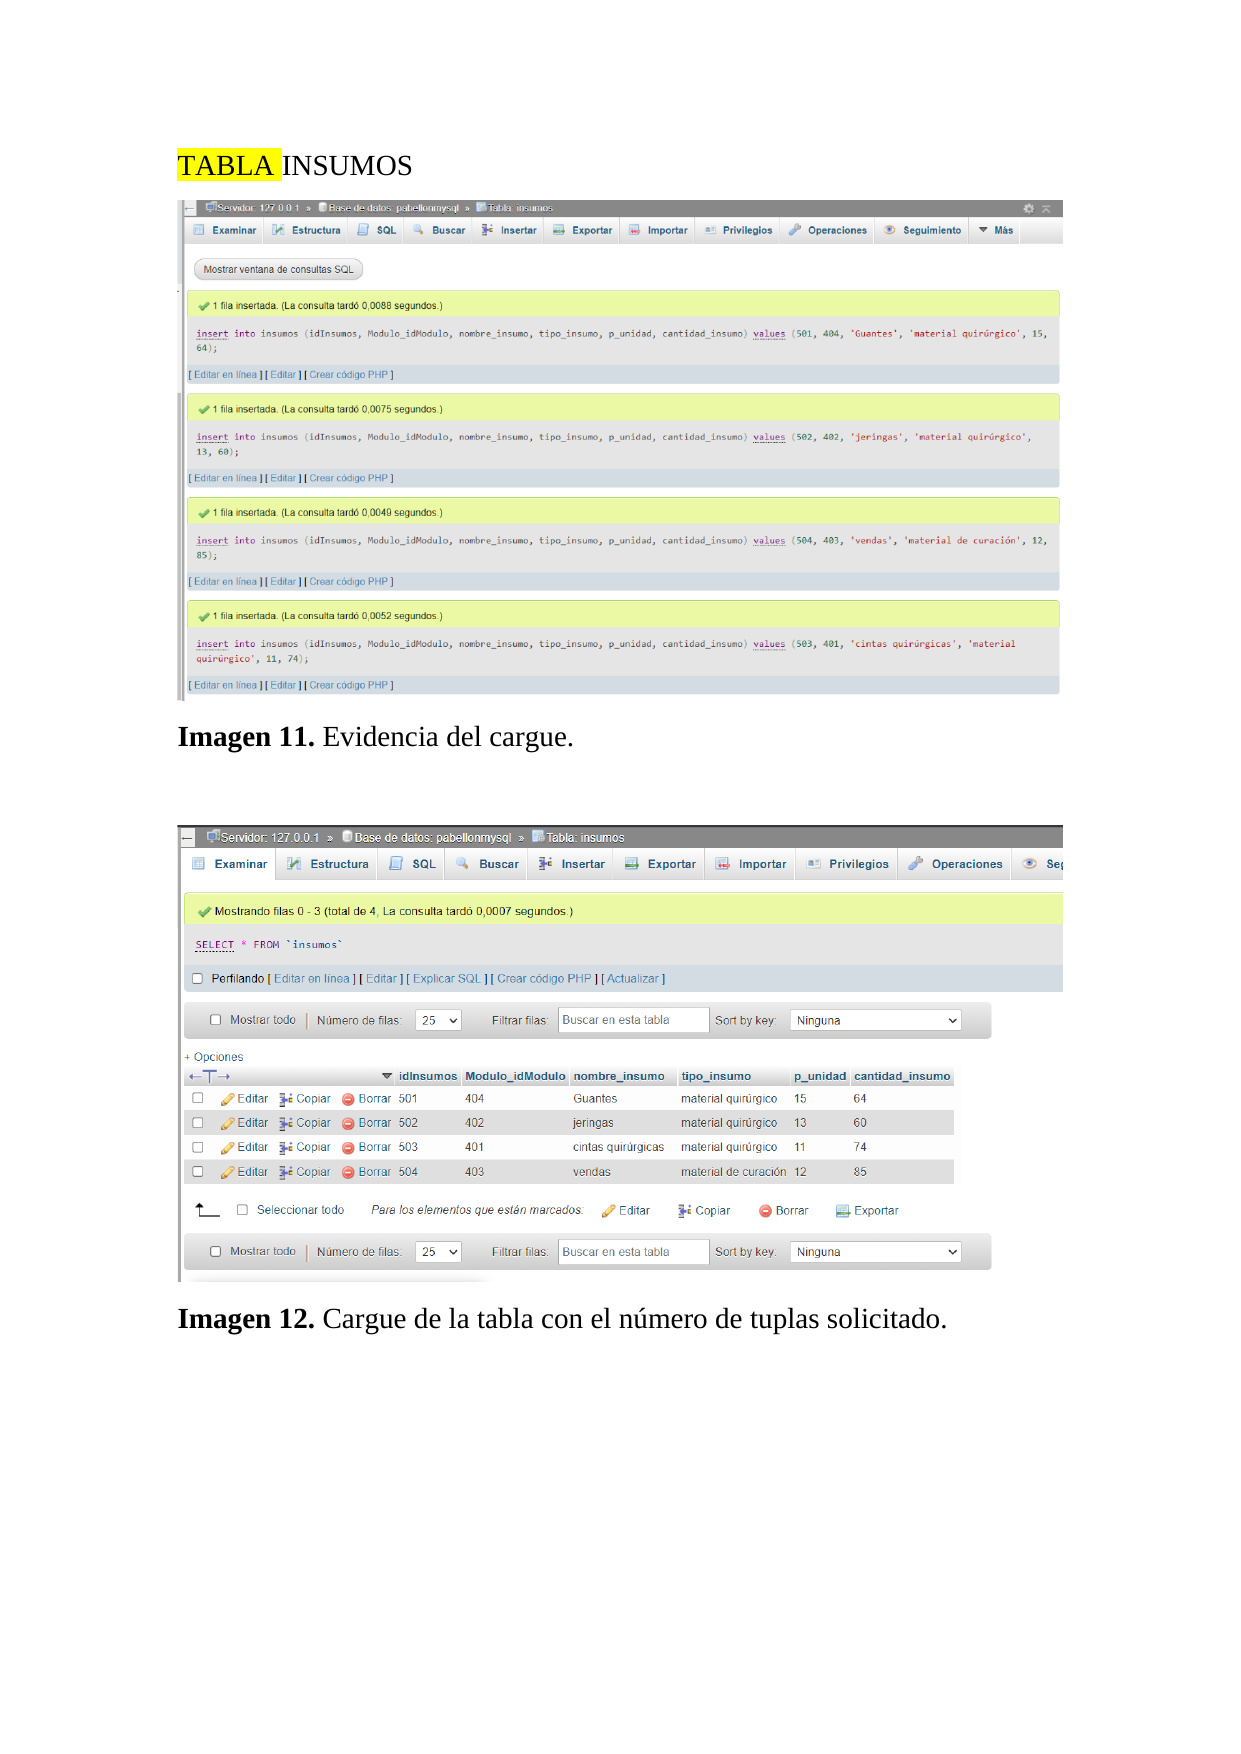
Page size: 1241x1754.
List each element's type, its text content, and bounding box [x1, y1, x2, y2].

text TABLA INSUMOS [282, 148, 1063, 181]
text Imagen 11. Evidencia del cargue. [177, 719, 1063, 753]
text Imagen 12. Cargue de la tabla con el número de tuplas solicitado. [177, 1301, 1063, 1334]
picture [177, 200, 1063, 701]
picture [177, 825, 1063, 1282]
